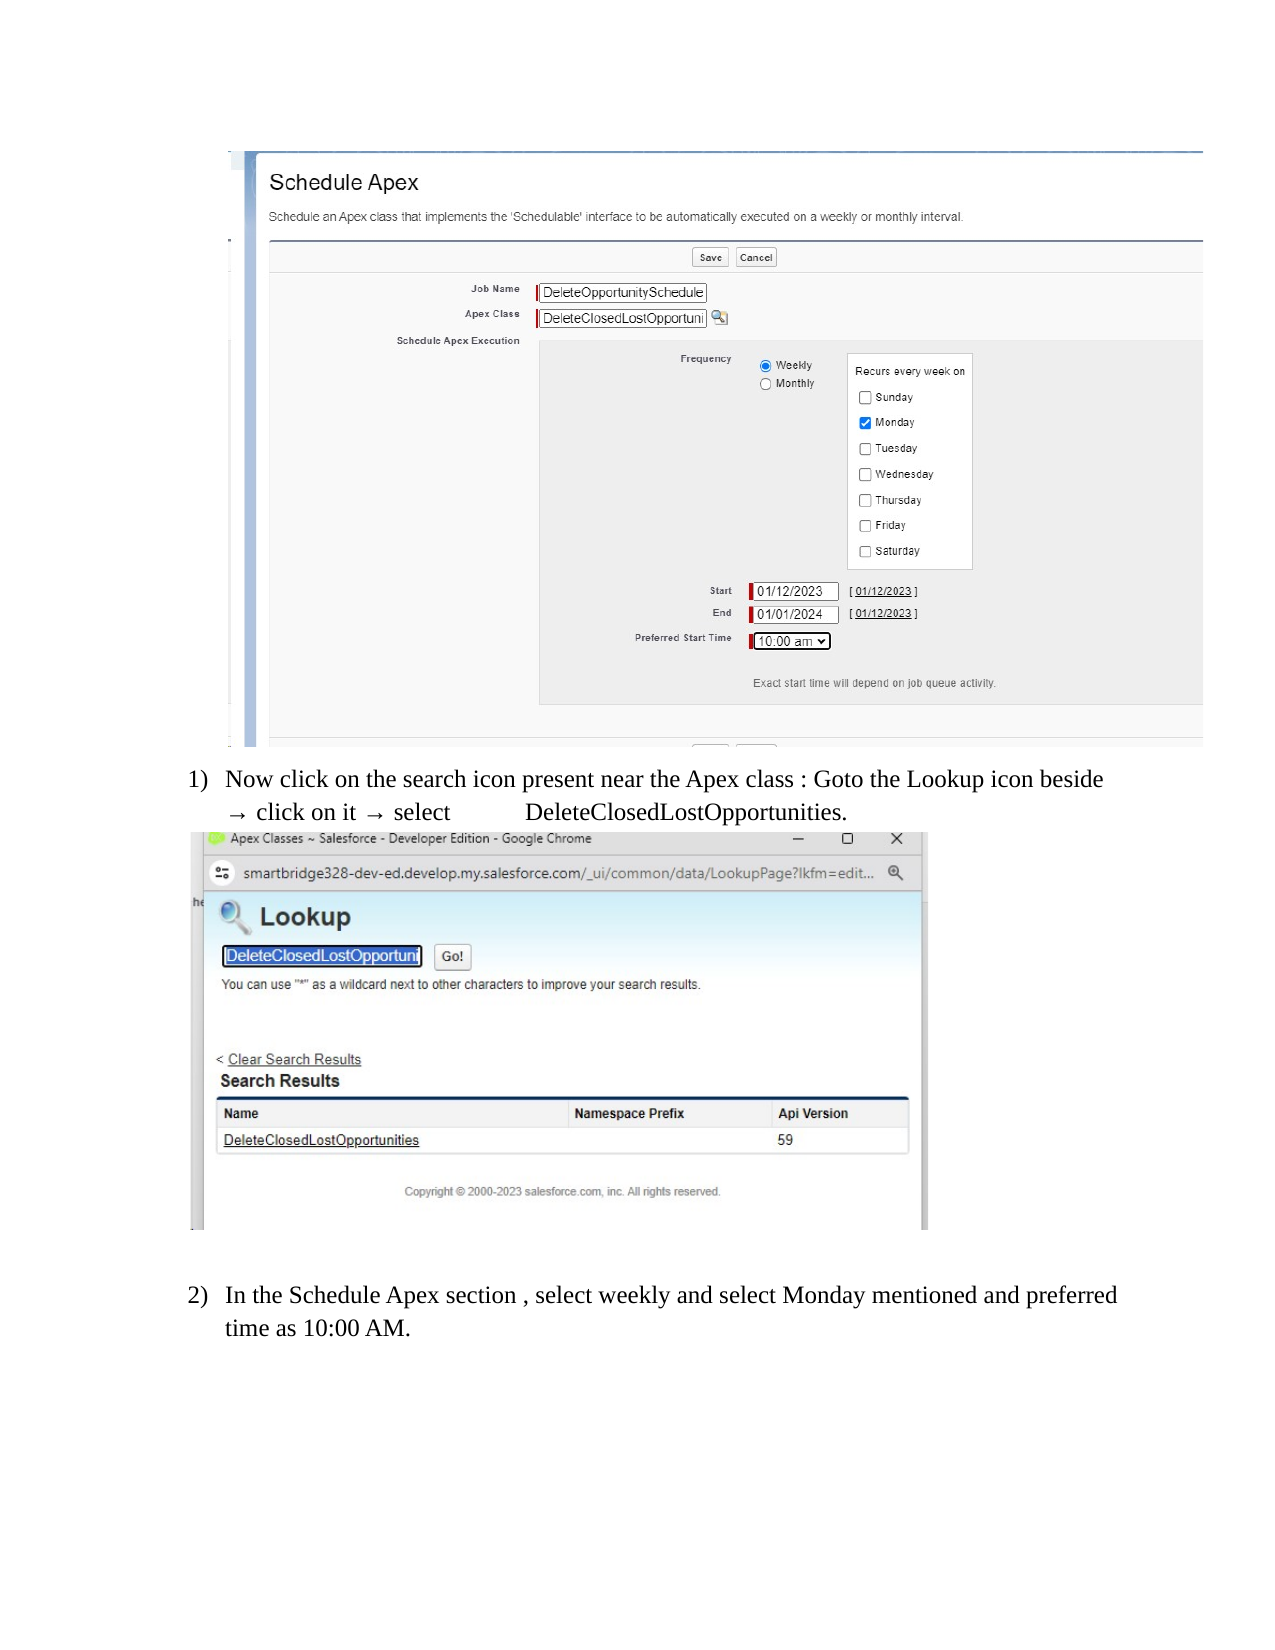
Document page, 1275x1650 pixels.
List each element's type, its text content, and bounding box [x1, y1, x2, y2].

list Now click on the search icon present near the Apex class : Goto the Lookup icon beside → click on it → select DeleteClosedLostOpportunities. [187, 764, 1125, 825]
list In the Schedule Apex section , select weekly and select Monday mentioned and preferred time as 10:00 AM. [187, 1281, 1125, 1342]
picture [228, 151, 1204, 747]
picture [190, 832, 929, 1230]
